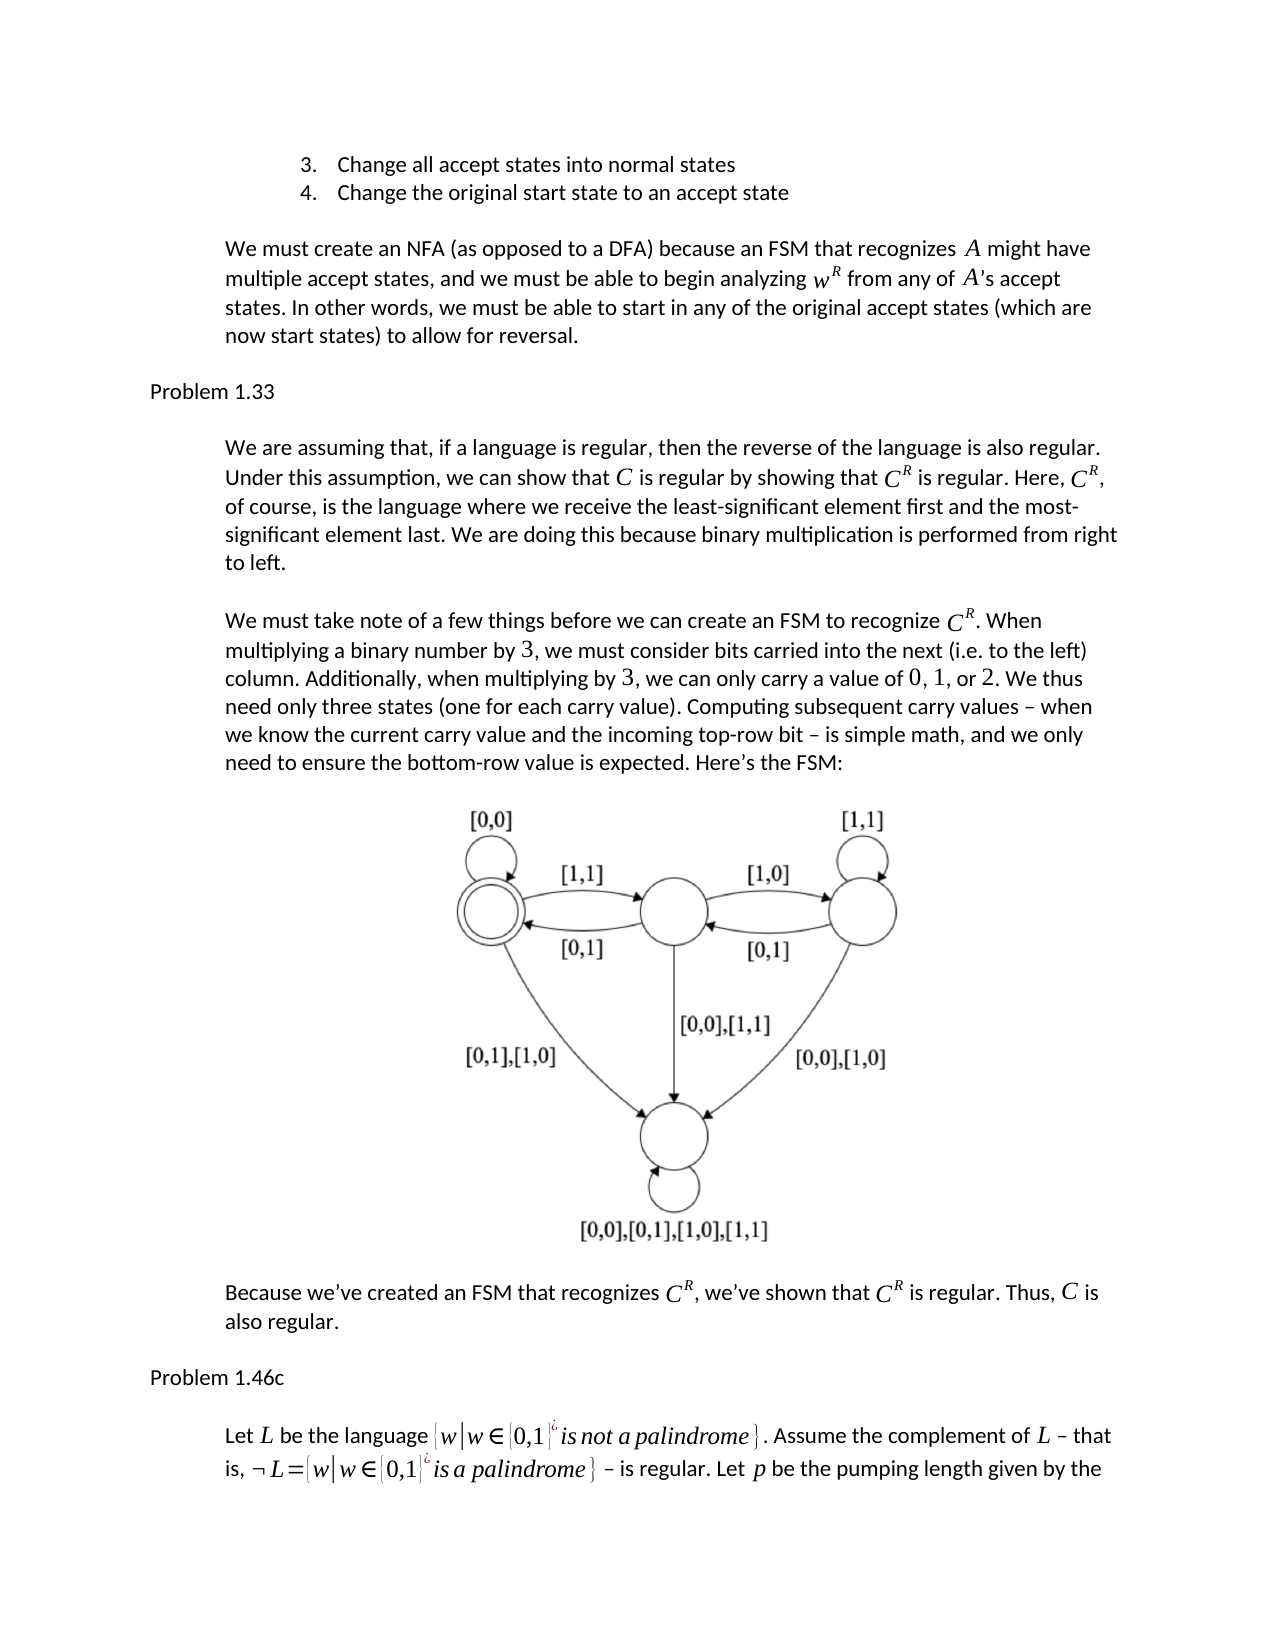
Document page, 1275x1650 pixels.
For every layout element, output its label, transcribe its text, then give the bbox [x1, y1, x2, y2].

list Change the original start state to an accept state [300, 178, 1125, 206]
text We must create an NFA (as opposed to a DFA) because an FSM that recognizes might have multiple accept states, and we must be able to begin analyzing from any of ’s accept states. In other words, we must be able to start in any of the original accept states (which are now start states) to allow for reversal. [225, 234, 1125, 349]
text We must take note of a few things before we can create an FSM to recognize . When multiplying a binary number by , we must consider bits carried into the next (i.e. to the left) column. Additionally, when multiplying by , we can only carry a value of , , or . We thus need only three states (one for each carry value). Computing subsequent carry values – when we know the current carry value and the incoming top-row bit – is simple math, and we only need to ensure the bottom-row value is expected. Here’s the FSM: [225, 604, 1125, 776]
picture [450, 803, 901, 1249]
text Problem 1.33 [150, 377, 1125, 405]
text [225, 1419, 1125, 1484]
text We are assuming that, if a language is regular, then the reverse of the language is also regular. Under this assumption, we can show that is regular by showing that is regular. Here, , of course, is the language where we receive the least-significant element first and the most-significant element last. We are doing this because binary multiplication is performed from right to left. [225, 433, 1125, 577]
text Problem 1.46c [150, 1363, 1125, 1391]
text Because we’ve created an FSM that recognizes , we’ve shown that is regular. Thus, is also regular. [225, 1276, 1125, 1335]
list Change all accept states into normal states [300, 150, 1125, 178]
